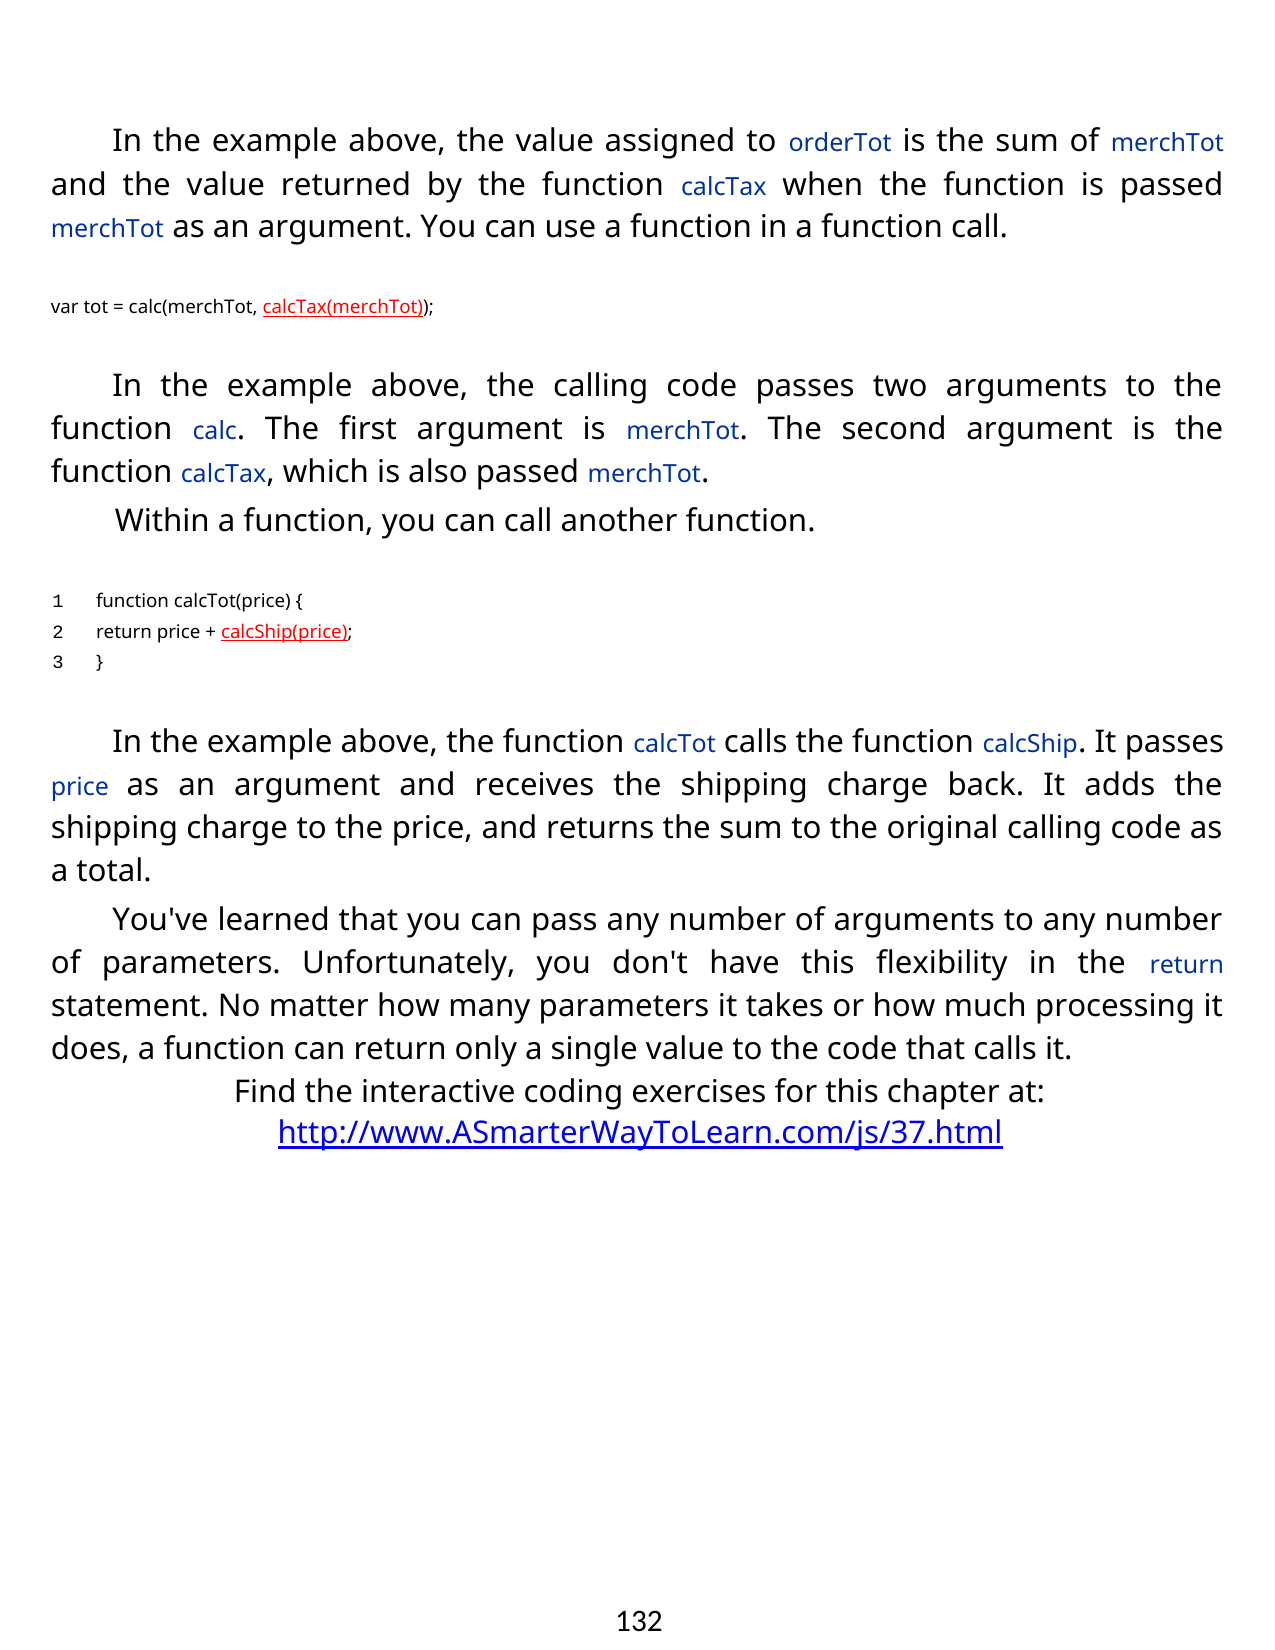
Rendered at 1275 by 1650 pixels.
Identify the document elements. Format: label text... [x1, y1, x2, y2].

text var tot = calc(merchTot, calcTax(merchTot)); [51, 294, 1226, 319]
list function calcTot(price) { [52, 588, 1226, 613]
list } [52, 648, 1226, 674]
text In the example above, the function calcTot calls the function calcShip. It passes price as an argument and receives the shipping charge back. It adds the shipping charge to the price, and returns the sum to the original calling code as a total. [51, 719, 1224, 891]
text Within a function, you can call another function. [114, 498, 1224, 541]
text In the example above, the calling code passes two arguments to the function calc. The first argument is merchTot. The second argument is the function calcTax, which is also passed merchTot. [51, 363, 1224, 492]
text Find the interactive coding exercises for this chapter at: http://www.ASmarterWayToLearn.com/js/37.html [52, 1069, 1227, 1153]
text In the example above, the value assigned to orderTot is the sum of merchTot and the value returned by the function calcTax when the function is passed merchTot as an argument. You can use a function in a function call. [51, 118, 1224, 247]
list return price + calcShip(price); [52, 618, 1226, 644]
text You've learned that you can pass any number of arguments to any number of parameters. Unfortunately, you don't have this flexibility in the return statement. No matter how many parameters it takes or how much processing it does, a function can return only a single value to the code that calls it. [51, 897, 1224, 1069]
